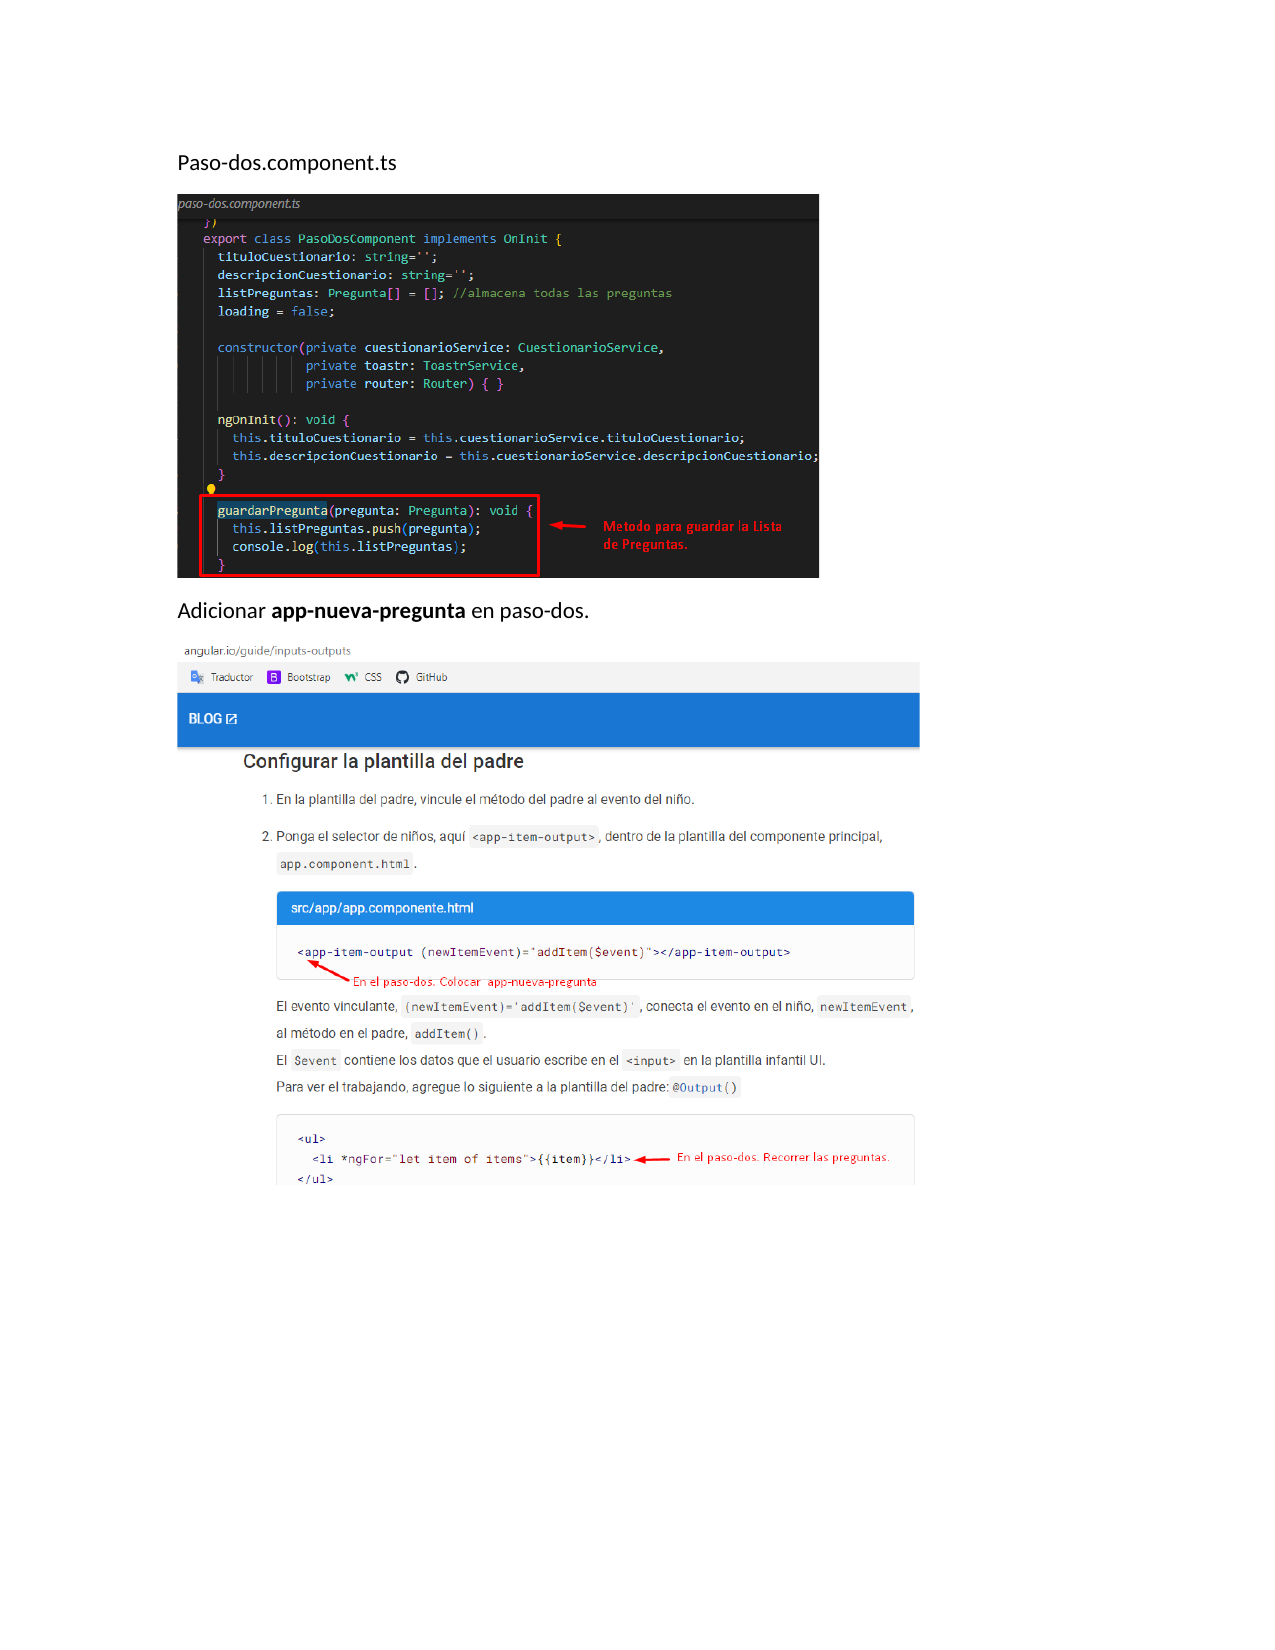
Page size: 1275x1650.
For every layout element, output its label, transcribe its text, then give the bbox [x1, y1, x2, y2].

picture [177, 643, 920, 1185]
text Adicionar app-nueva-pregunta en paso-dos. [177, 597, 1098, 624]
picture [177, 194, 820, 578]
text Paso-dos.component.ts [177, 148, 1098, 176]
